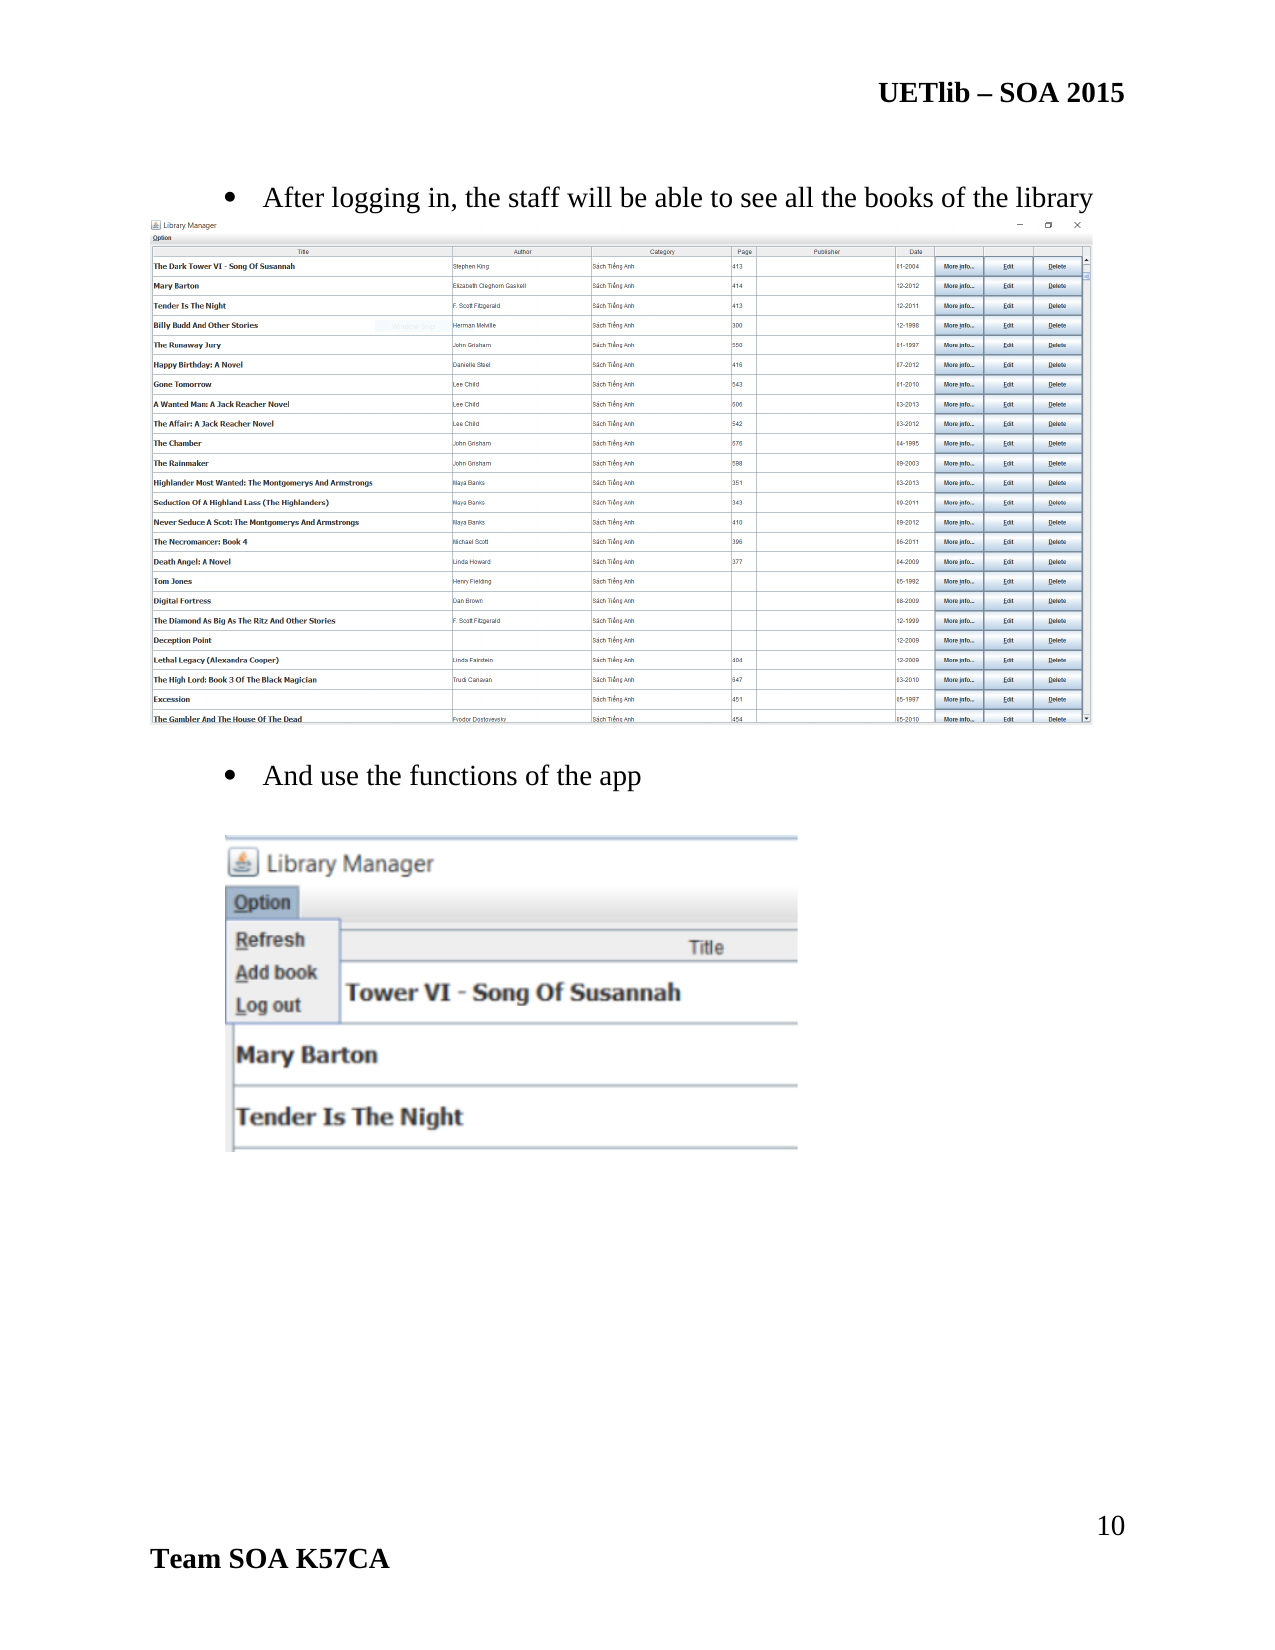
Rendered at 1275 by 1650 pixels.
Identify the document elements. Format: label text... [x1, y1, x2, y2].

picture [150, 218, 1093, 725]
picture [225, 835, 798, 1152]
list And use the functions of the app [225, 758, 1125, 792]
list After logging in, the staff will be able to see all the books of the library [225, 180, 1125, 214]
